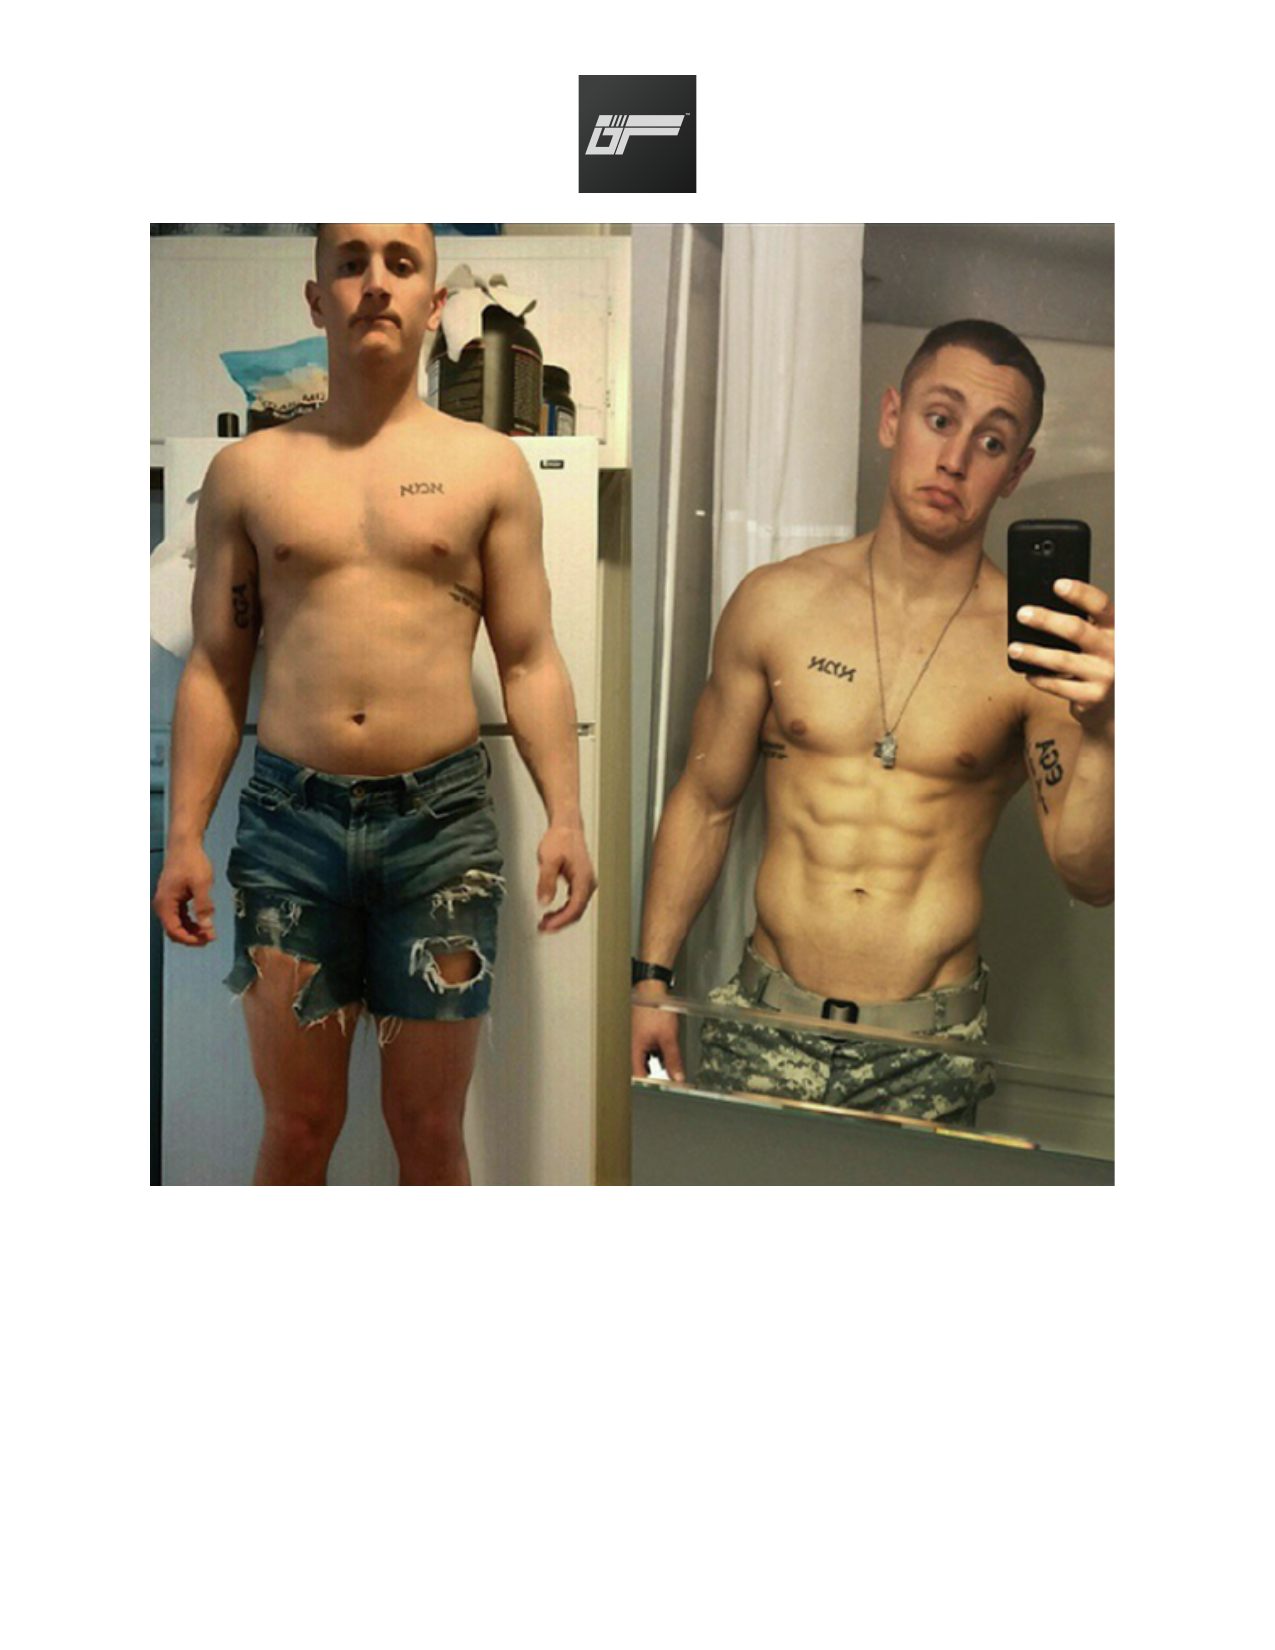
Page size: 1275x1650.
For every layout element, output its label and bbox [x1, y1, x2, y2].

picture [578, 75, 697, 193]
picture [150, 223, 1115, 1186]
